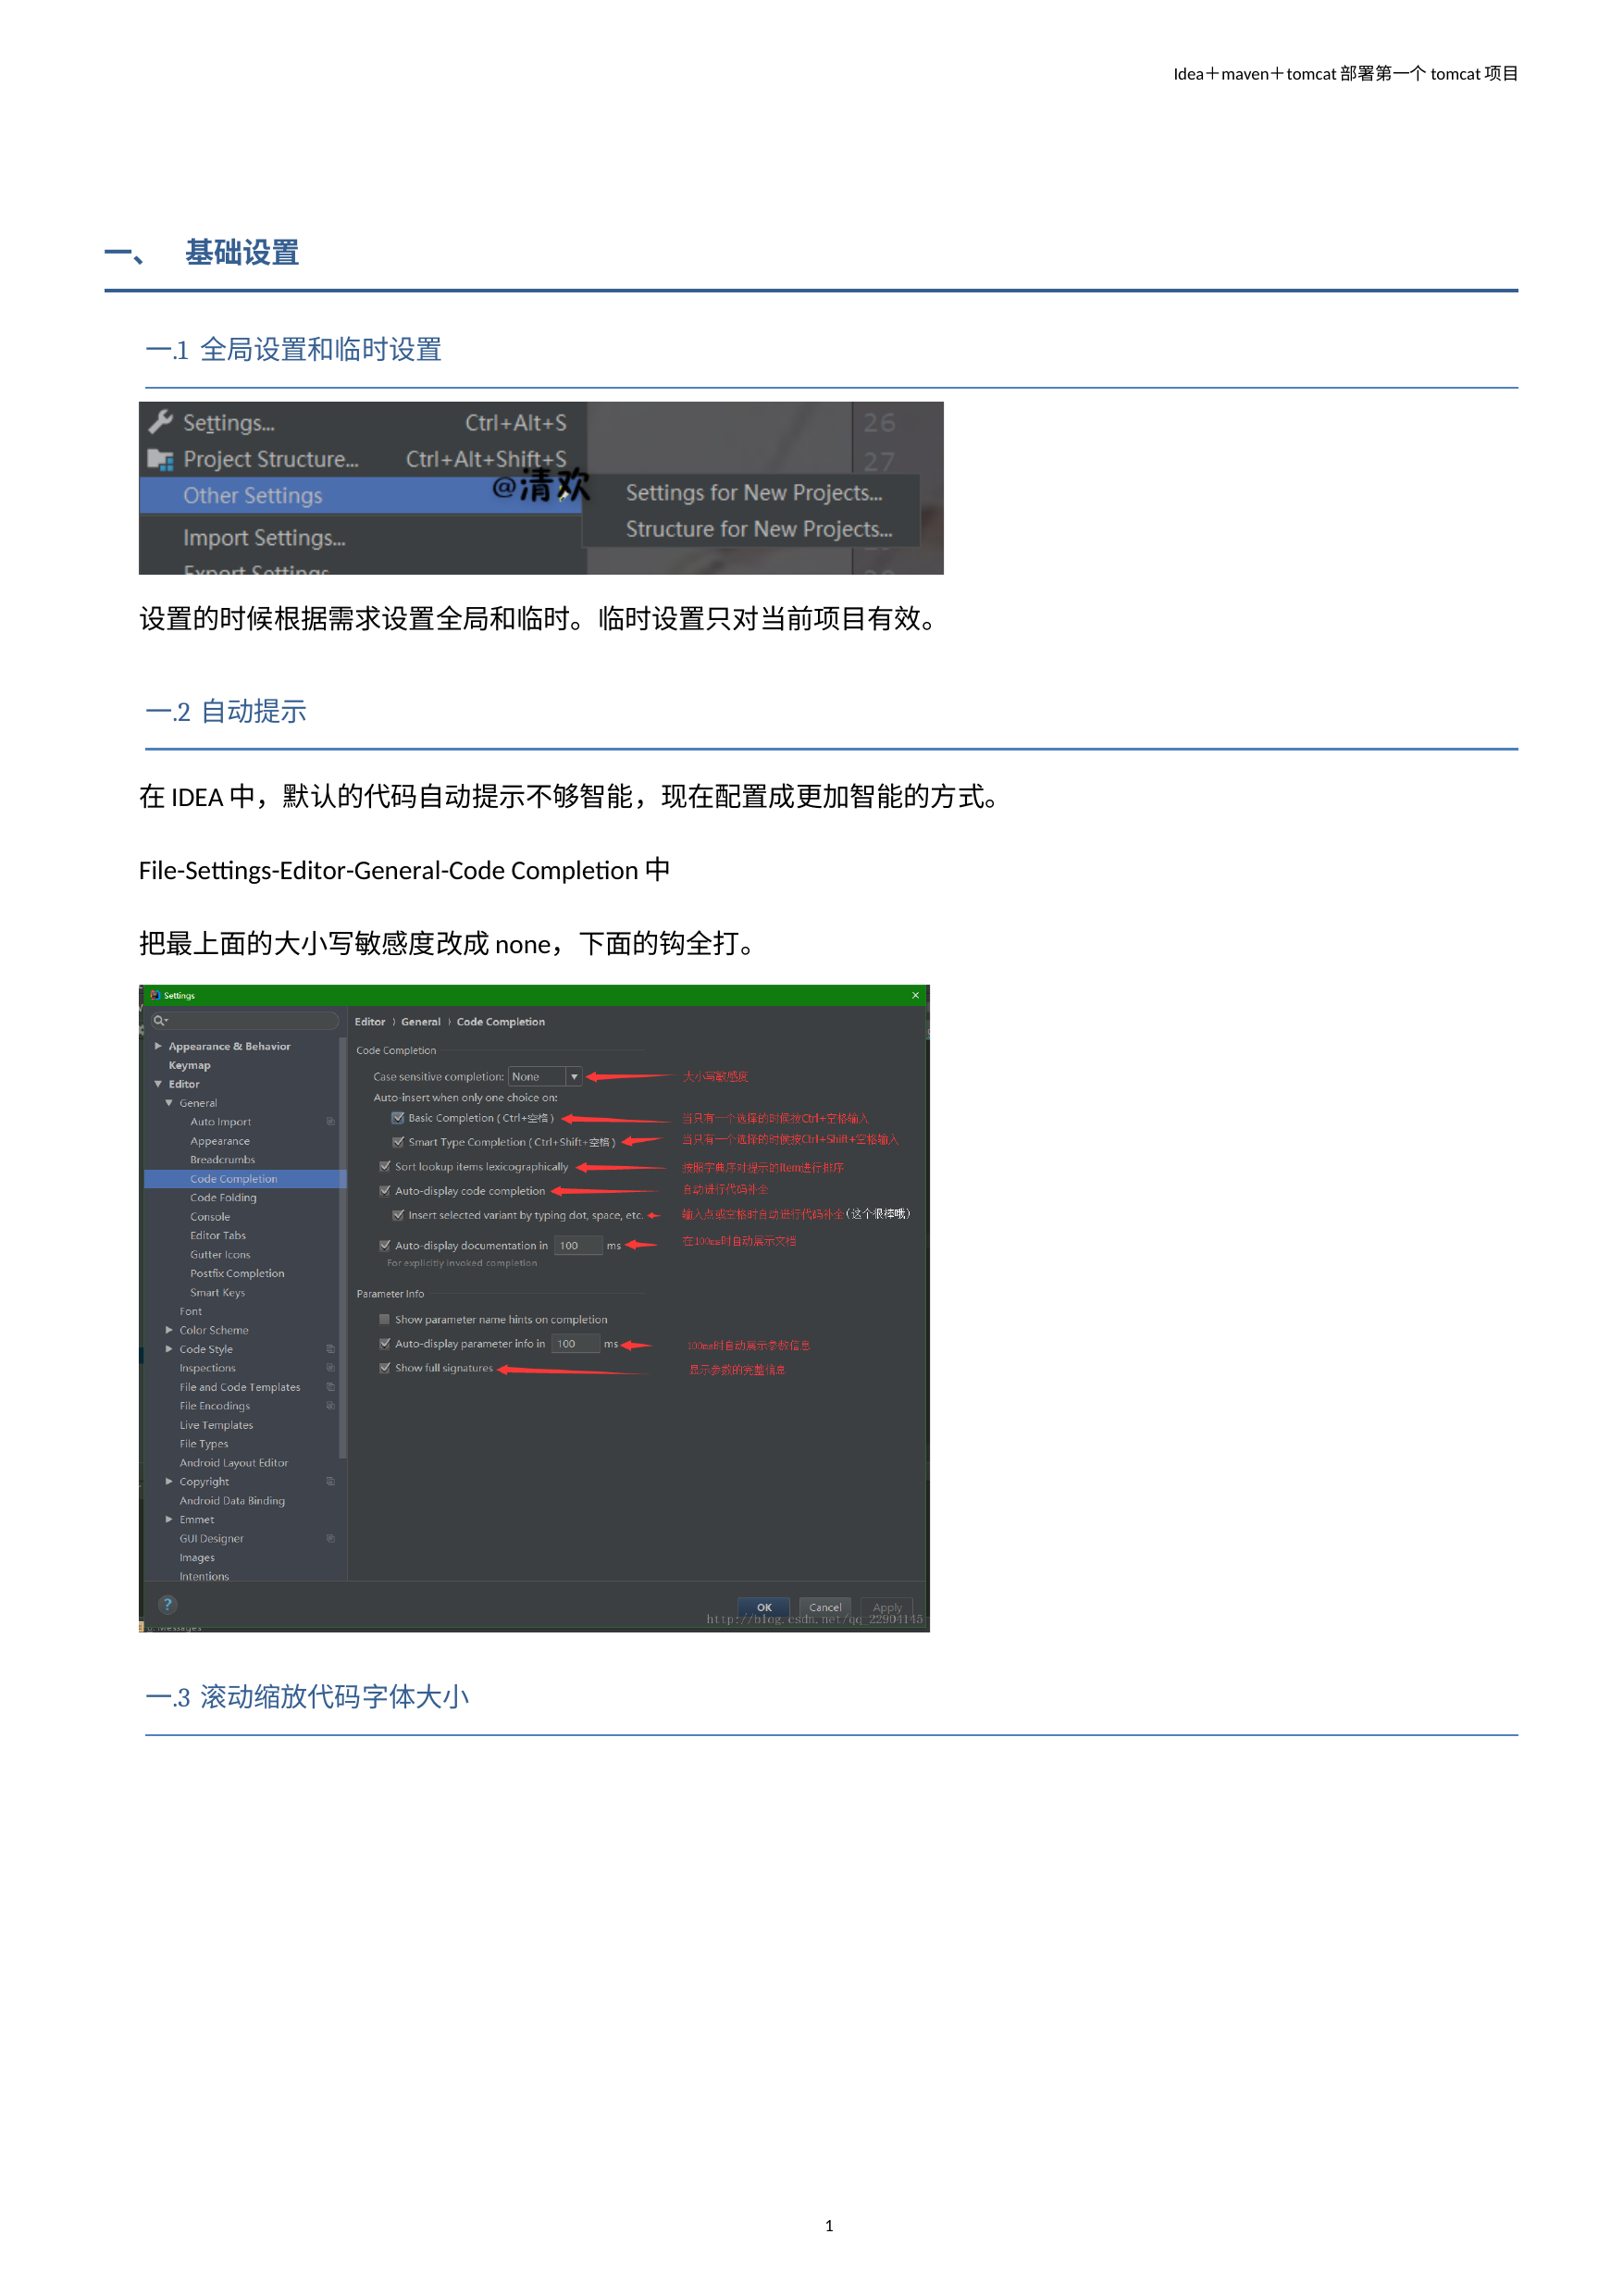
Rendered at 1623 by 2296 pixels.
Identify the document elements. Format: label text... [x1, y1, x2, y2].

subtitle 基础设置 [104, 214, 1518, 292]
text File-Settings-Editor-General-Code Completion中 [104, 831, 1518, 905]
subtitle 全局设置和临时设置 [145, 311, 1518, 387]
text 设置的时候根据需求设置全局和临时。临时设置只对当前项目有效。 [104, 580, 1518, 653]
subtitle 自动提示 [145, 673, 1518, 748]
subtitle 滚动缩放代码字体大小 [145, 1658, 1518, 1734]
picture [139, 402, 945, 575]
picture [139, 985, 931, 1632]
text 在IDEA中，默认的代码自动提示不够智能，现在配置成更加智能的方式。 [104, 758, 1518, 831]
text 把最上面的大小写敏感度改成none，下面的钩全打。 [104, 905, 1518, 978]
